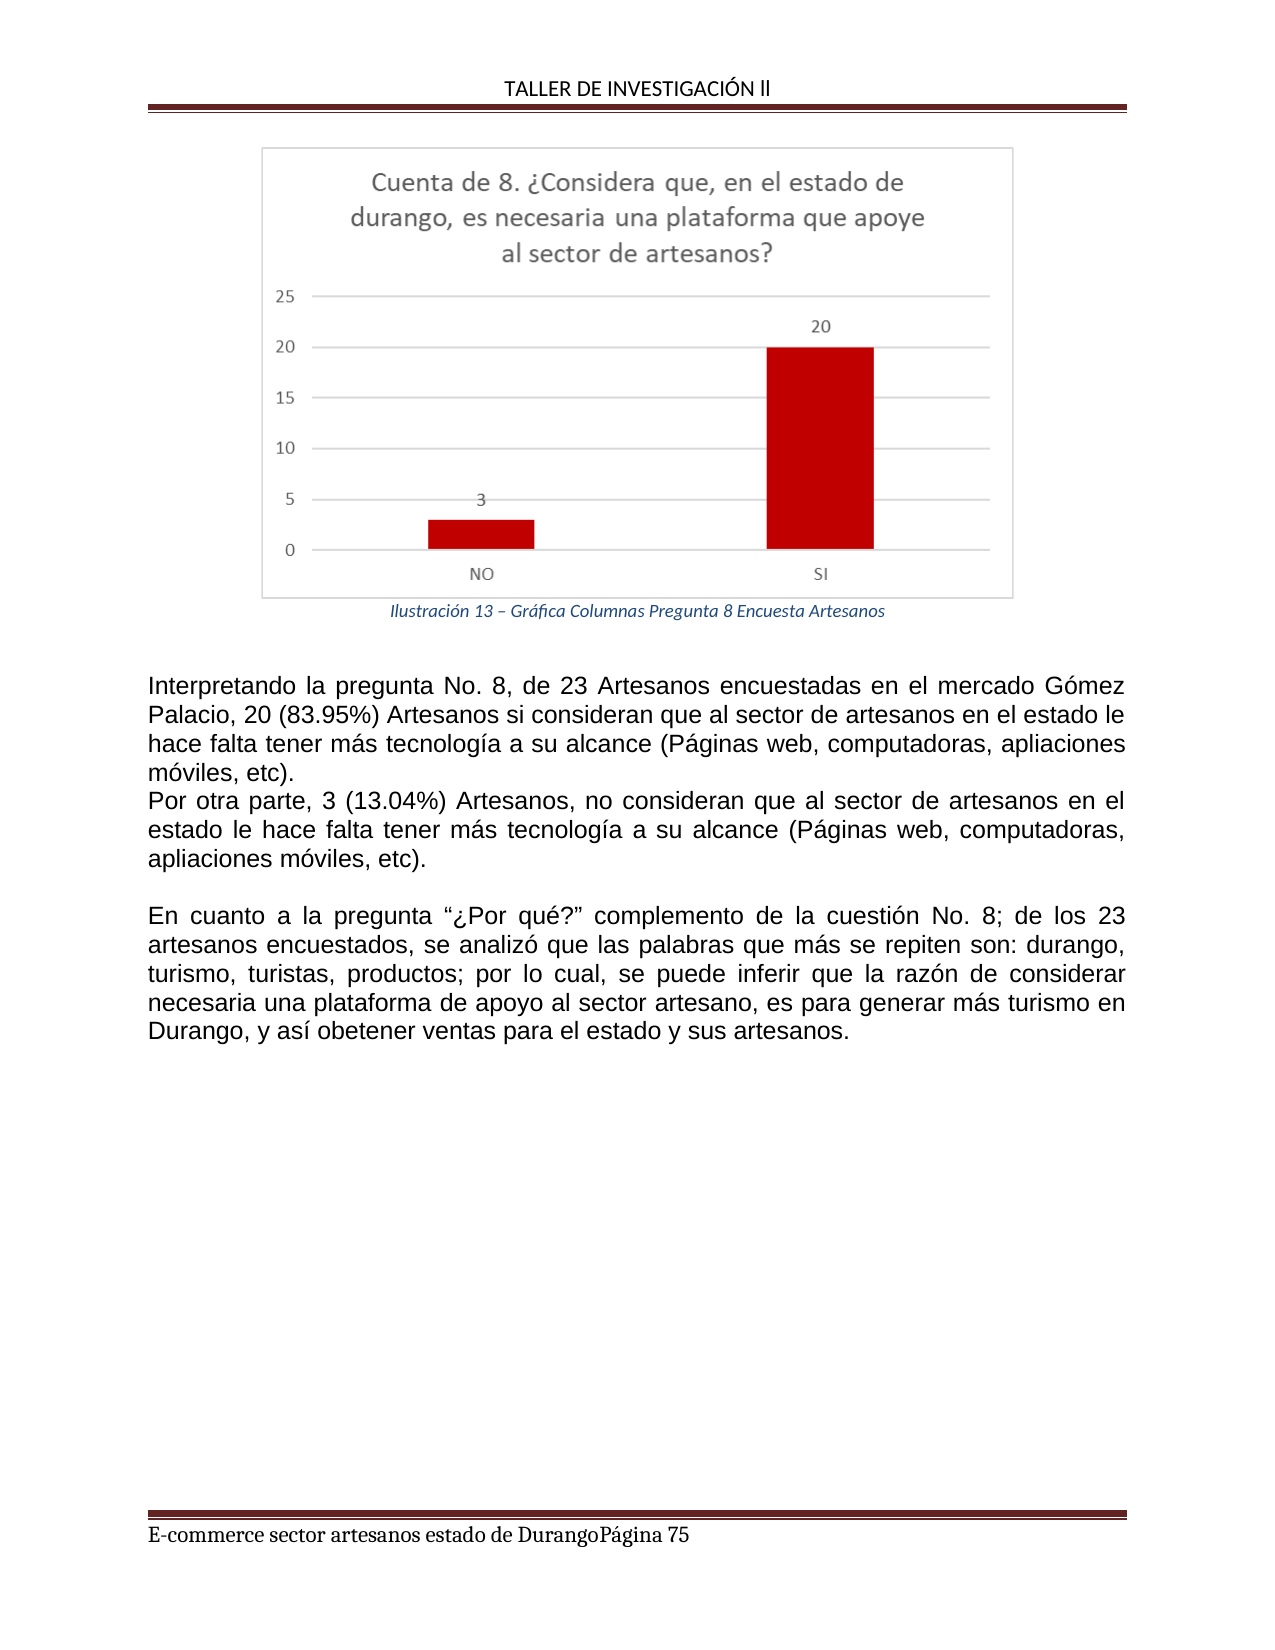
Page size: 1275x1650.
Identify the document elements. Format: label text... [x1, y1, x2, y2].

text En cuanto a la pregunta “¿Por qué?” complemento de la cuestión No. 8; de los 23 artesanos encuestados, se analizó que las palabras que más se repiten son: durango, turismo, turistas, productos; por lo cual, se puede inferir que la razón de considerar necesaria una plataforma de apoyo al sector artesano, es para generar más turismo en Durango, y así obetener ventas para el estado y sus artesanos. [148, 901, 1127, 1045]
picture [261, 147, 1014, 599]
text Por otra parte, 3 (13.04%) Artesanos, no consideran que al sector de artesanos en el estado le hace falta tener más tecnología a su alcance (Páginas web, computadoras, apliaciones móviles, etc). [148, 786, 1127, 872]
text Interpretando la pregunta No. 8, de 23 Artesanos encuestadas en el mercado Gómez Palacio, 20 (83.95%) Artesanos si consideran que al sector de artesanos en el estado le hace falta tener más tecnología a su alcance (Páginas web, computadoras, apliaciones móviles, etc). [148, 671, 1127, 786]
